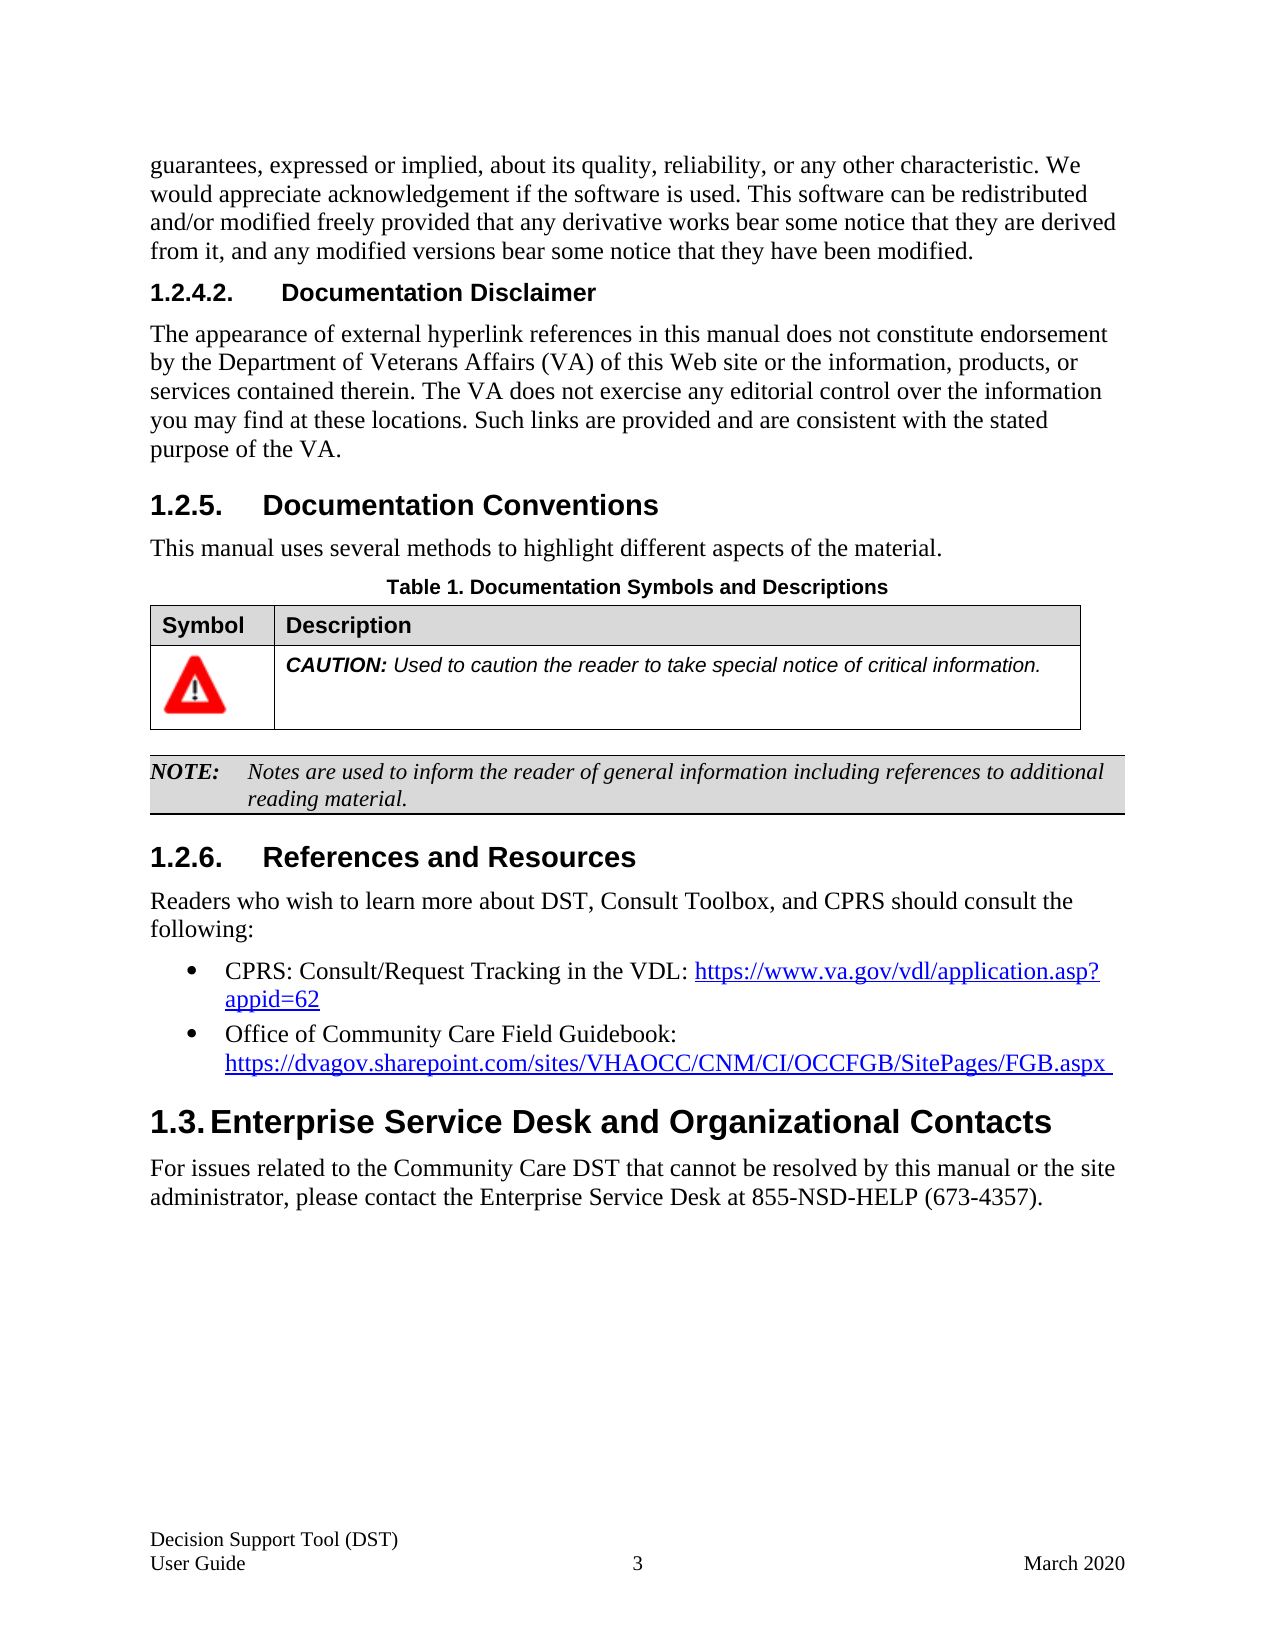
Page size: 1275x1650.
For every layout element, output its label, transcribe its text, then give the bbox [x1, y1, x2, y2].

text CPRS: Consult/Request Tracking in the VDL: https://www.va.gov/vdl/application.asp?appid=62 [187, 956, 1125, 1013]
subtitle Documentation Conventions [150, 487, 1125, 521]
table_cell CAUTION: Used to caution the reader to take special notice of critical information. [275, 646, 1080, 729]
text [150, 150, 1125, 265]
subtitle Enterprise Service Desk and Organizational Contacts [150, 1102, 1125, 1141]
text For issues related to the Community Care DST that cannot be resolved by this manual or the site administrator, please contact the Enterprise Service Desk at 855-NSD-HELP (673-4357). [150, 1153, 1125, 1211]
picture [161, 652, 228, 717]
subtitle References and Resources [150, 840, 1125, 873]
text Office of Community Care Field Guidebook: https://dvagov.sharepoint.com/sites/VHAOCC/CNM/CI/OCCFGB/SitePages/FGB.aspx [187, 1019, 1125, 1077]
text Readers who wish to learn more about DST, Consult Toolbox, and CPRS should consult the following: [150, 886, 1125, 943]
table_header Symbol [151, 606, 274, 645]
text This manual uses several methods to highlight different aspects of the material. [150, 533, 1125, 562]
text Notes are used to inform the reader of general information including references to additional reading material. [150, 756, 1125, 813]
table_header Description [275, 606, 1080, 645]
text Table 1. Documentation Symbols and Descriptions [150, 575, 1125, 599]
table_cell [151, 646, 274, 729]
text The appearance of external hyperlink references in this manual does not constitute endorsement by the Department of Veterans Affairs (VA) of this Web site or the information, products, or services contained therein. The VA does not exercise any editorial control over the information you may find at these locations. Such links are provided and are consistent with the stated purpose of the VA. [150, 319, 1125, 462]
subtitle Documentation Disclaimer [150, 277, 1125, 306]
